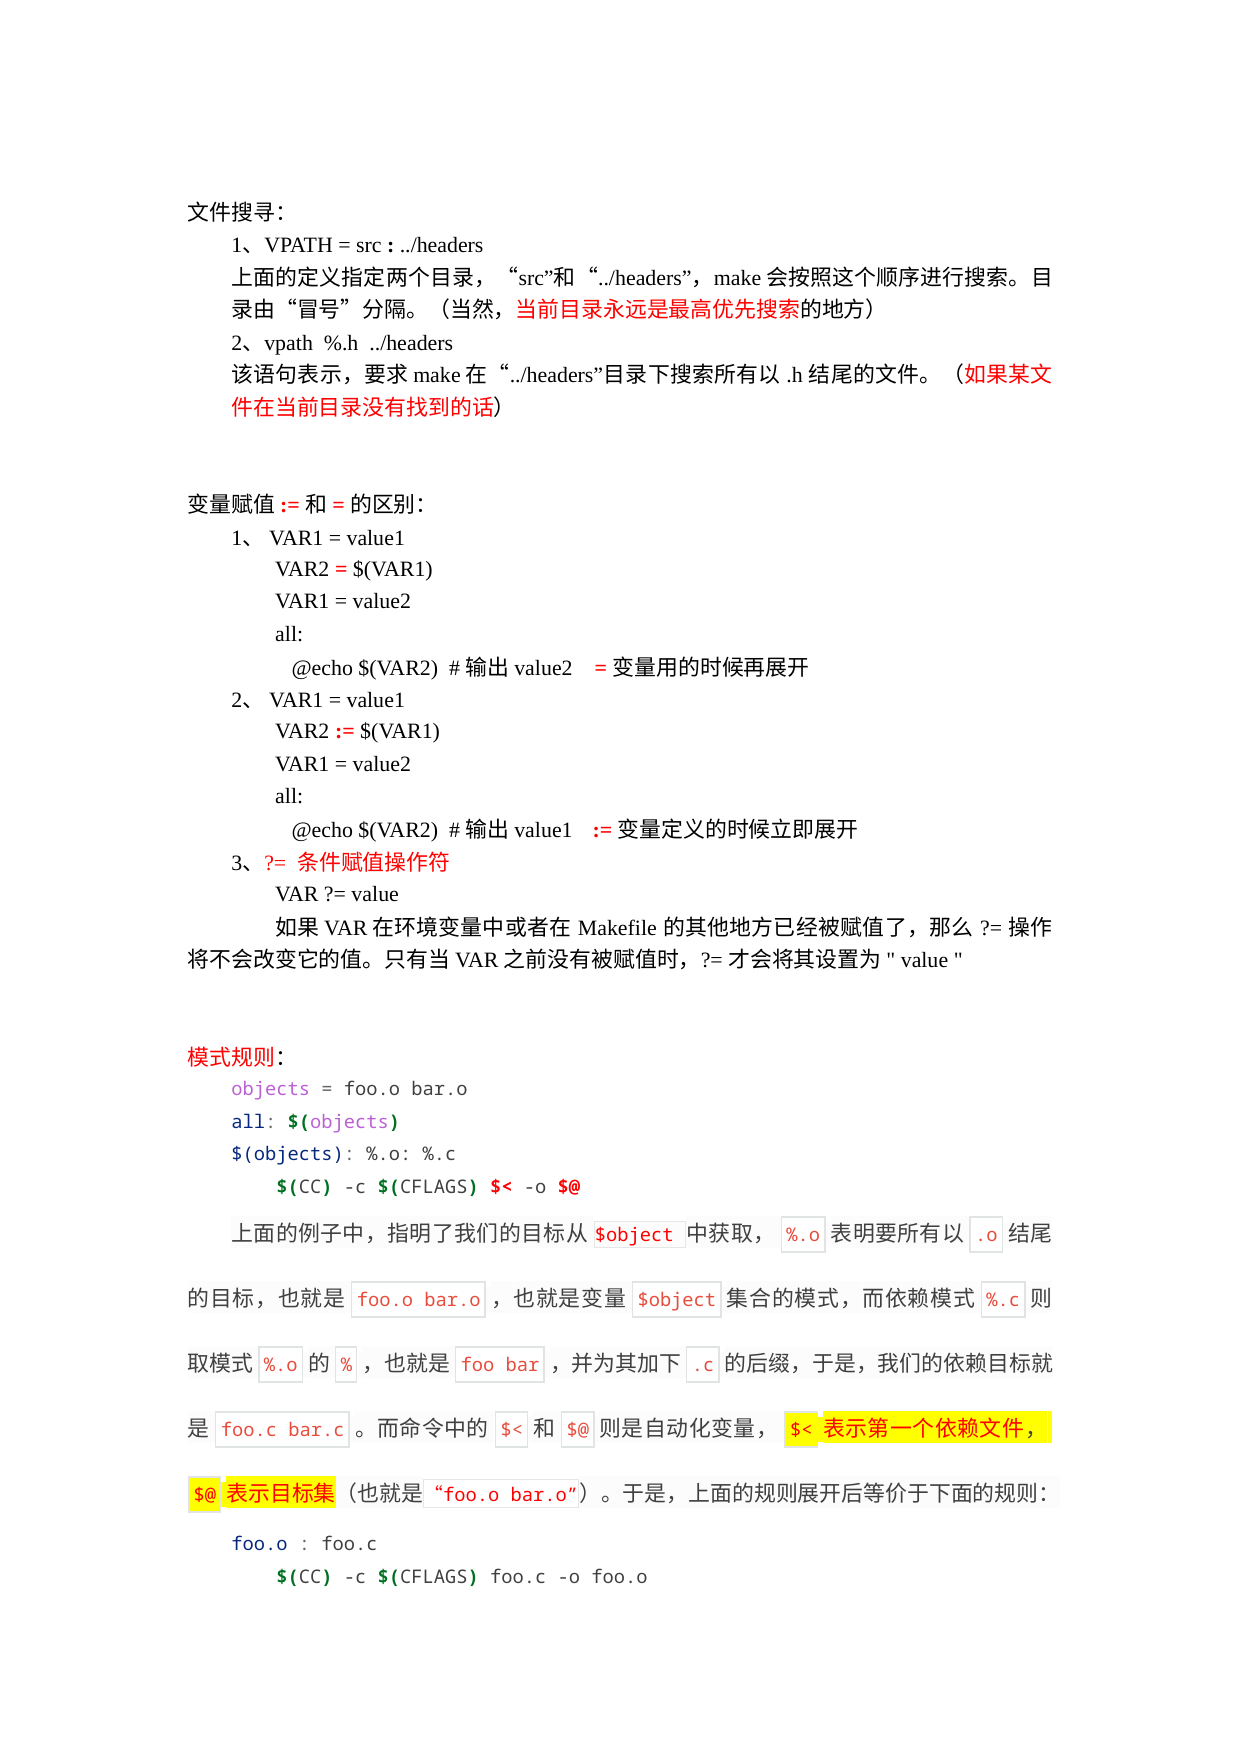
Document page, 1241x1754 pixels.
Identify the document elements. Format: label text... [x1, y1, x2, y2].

text @echo $(VAR2) # 输出 value2 = 变量用的时候再展开 [275, 649, 1053, 682]
text 该语句表示，要求make在“../headers”目录下搜索所有以 .h 结尾的文件。（如果某文件在当前目录没有找到的话） [231, 357, 1053, 422]
text objects = foo.o bar.o [231, 1072, 1053, 1104]
text 2、 VAR1 = value1 [231, 682, 1053, 714]
text 上面的例子中，指明了我们的目标从 $object 中获取， %.o 表明要所有以 .o 结尾的目标，也就是 foo.o bar.o ，也就是变量 $object 集合的模式，而依赖模式 %.c 则取模式 %.o 的 % ，也就是 foo bar ，并为其加下 .c 的后缀，于是，我们的依赖目标就是 foo.c bar.c 。而命令中的 $< 和 $@ 则是自动化变量， $< 表示第一个依赖文件， $@ 表示目标集（也就是“foo.o bar.o”）。于是，上面的规则展开后等价于下面的规则： [187, 1202, 1053, 1482]
text VAR ?= value [231, 877, 1053, 909]
text all: $(objects) [231, 1104, 1053, 1137]
text 1、VPATH = src : ../headers [231, 227, 1053, 259]
text all: [275, 617, 1053, 649]
text VAR1 = value2 [231, 747, 1053, 779]
text 文件搜寻： [187, 194, 1053, 227]
text 3、?= 条件赋值操作符 [187, 844, 1053, 877]
text VAR2 := $(VAR1) [231, 714, 1053, 747]
text $(CC) -c $(CFLAGS) foo.c -o foo.o [231, 1559, 1053, 1592]
text 2、vpath %.h ../headers [231, 324, 1053, 357]
text VAR1 = value2 [231, 584, 1053, 617]
text $(objects): %.o: %.c [231, 1137, 1053, 1169]
text 如果VAR在环境变量中或者在 Makefile 的其他地方已经被赋值了，那么 ?= 操作将不会改变它的值。只有当 VAR 之前没有被赋值时，?= 才会将其设置为 " value " [187, 909, 1053, 974]
text 上面的例子中，指明了我们的目标从 $object 中获取， %.o 表明要所有以 .o 结尾的目标，也就是 foo.o bar.o ，也就是变量 $object 集合的模式，而依赖模式 %.c 则取模式 %.o 的 % ，也就是 foo bar ，并为其加下 .c 的后缀，于是，我们的依赖目标就是 foo.c bar.c 。而命令中的 $< 和 $@ 则是自动化变量， $< 表示第一个依赖文件， $@ 表示目标集（也就是“foo.o bar.o”）。于是，上面的规则展开后等价于下面的规则： [187, 1477, 1053, 1527]
text 变量赋值 := 和 = 的区别： [187, 487, 1053, 519]
text 1、 VAR1 = value1 [231, 519, 1053, 552]
text 模式规则： [187, 1039, 1053, 1072]
text all: [275, 779, 1053, 812]
text $(CC) -c $(CFLAGS) $< -o $@ [231, 1169, 1053, 1202]
text foo.o : foo.c [231, 1527, 1053, 1559]
text 上面的定义指定两个目录，“src”和“../headers”，make会按照这个顺序进行搜索。目录由“冒号”分隔。（当然，当前目录永远是最高优先搜索的地方） [231, 259, 1053, 324]
text VAR2 = $(VAR1) [231, 552, 1053, 584]
text @echo $(VAR2) # 输出 value1 := 变量定义的时候立即展开 [275, 812, 1053, 844]
